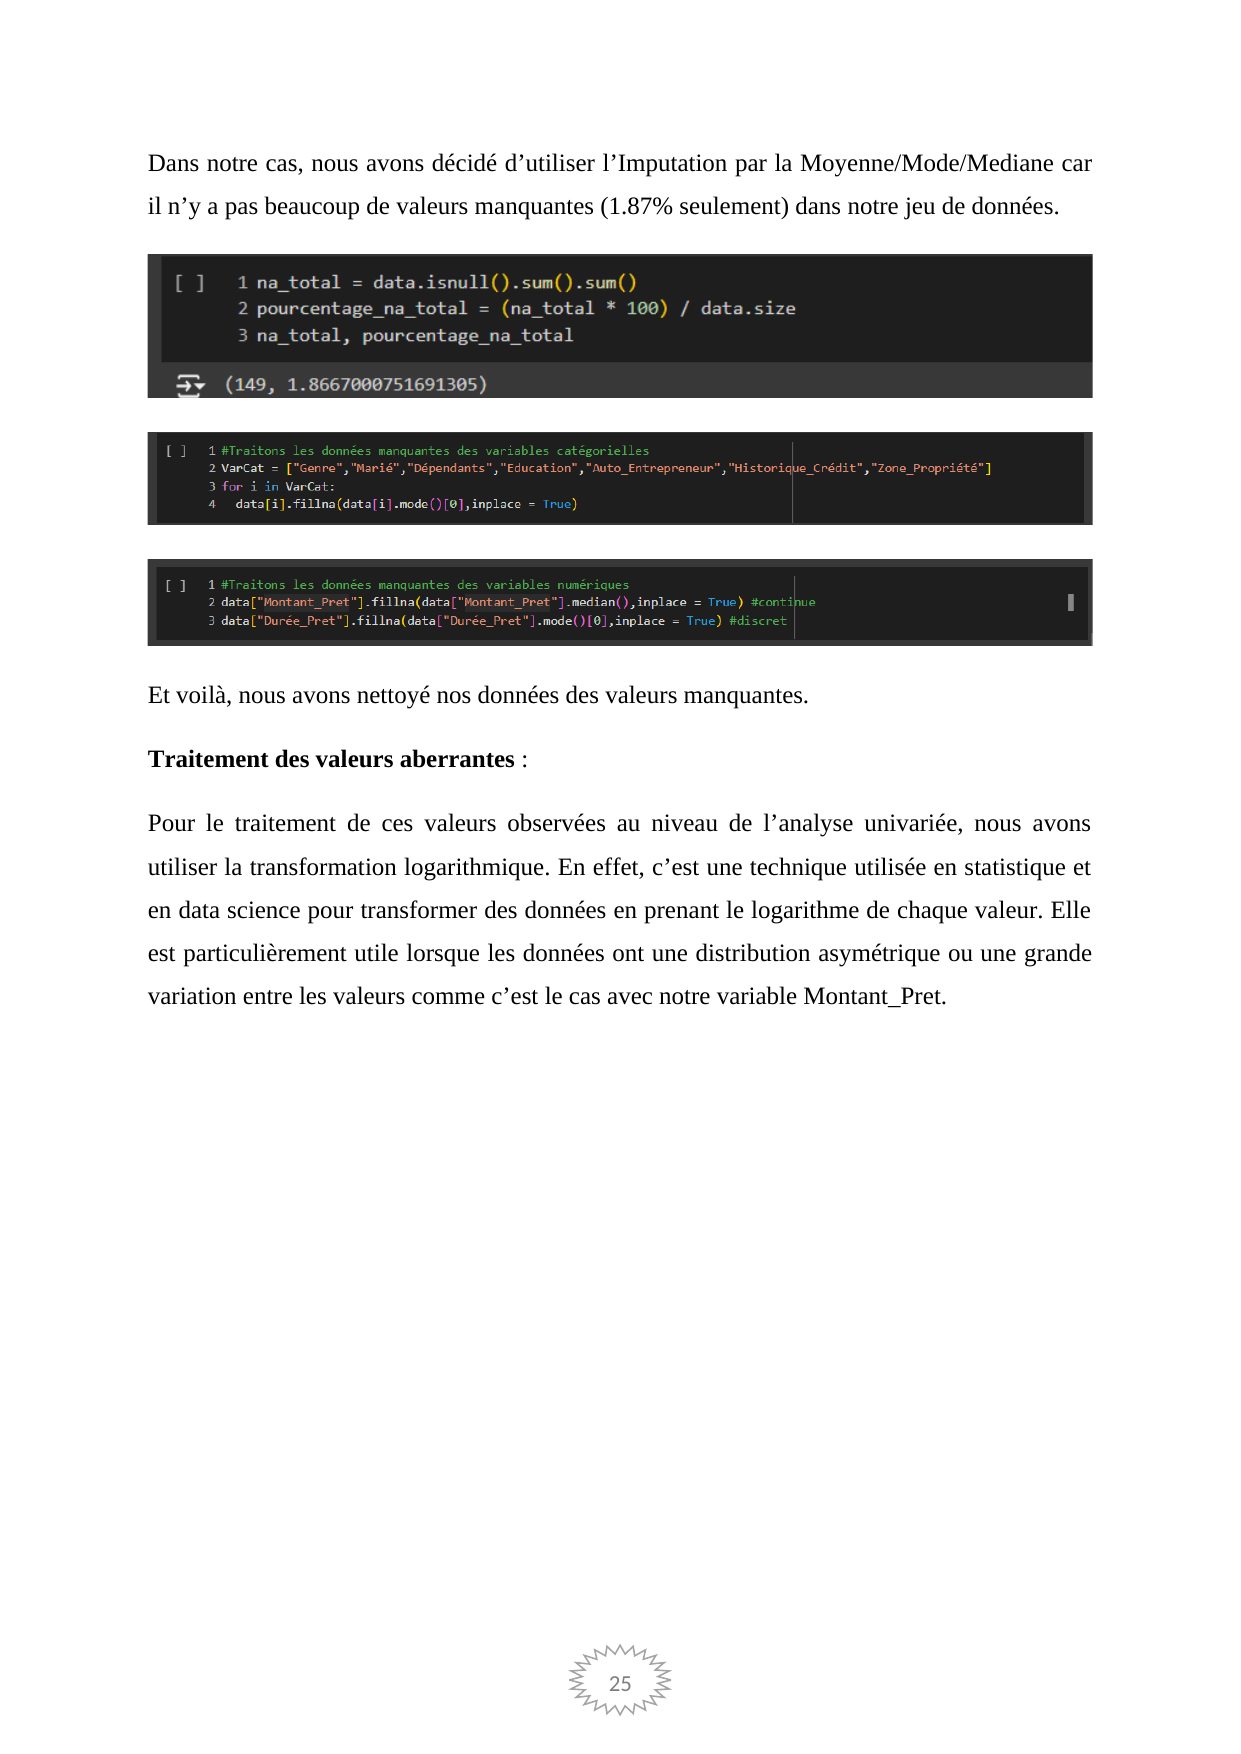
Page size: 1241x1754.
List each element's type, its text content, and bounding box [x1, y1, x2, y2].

picture [147, 559, 1093, 646]
text Dans notre cas, nous avons décidé d’utiliser l’Imputation par la Moyenne/Mode/Mediane car il n’y a pas beaucoup de valeurs manquantes (1.87% seulement) dans notre jeu de données. [148, 148, 1093, 219]
text Traitement des valeurs aberrantes : [148, 744, 1093, 773]
text Et voilà, nous avons nettoyé nos données des valeurs manquantes. [148, 681, 1093, 709]
picture [147, 254, 1093, 398]
text Pour le traitement de ces valeurs observées au niveau de l’analyse univariée, nous avons utiliser la transformation logarithmique. En effet, c’est une technique utilisée en statistique et en data science pour transformer des données en prenant le logarithme de chaque valeur. Elle est particulièrement utile lorsque les données ont une distribution asymétrique ou une grande variation entre les valeurs comme c’est le cas avec notre variable Montant_Pret. [148, 808, 1093, 1010]
picture [147, 432, 1093, 525]
